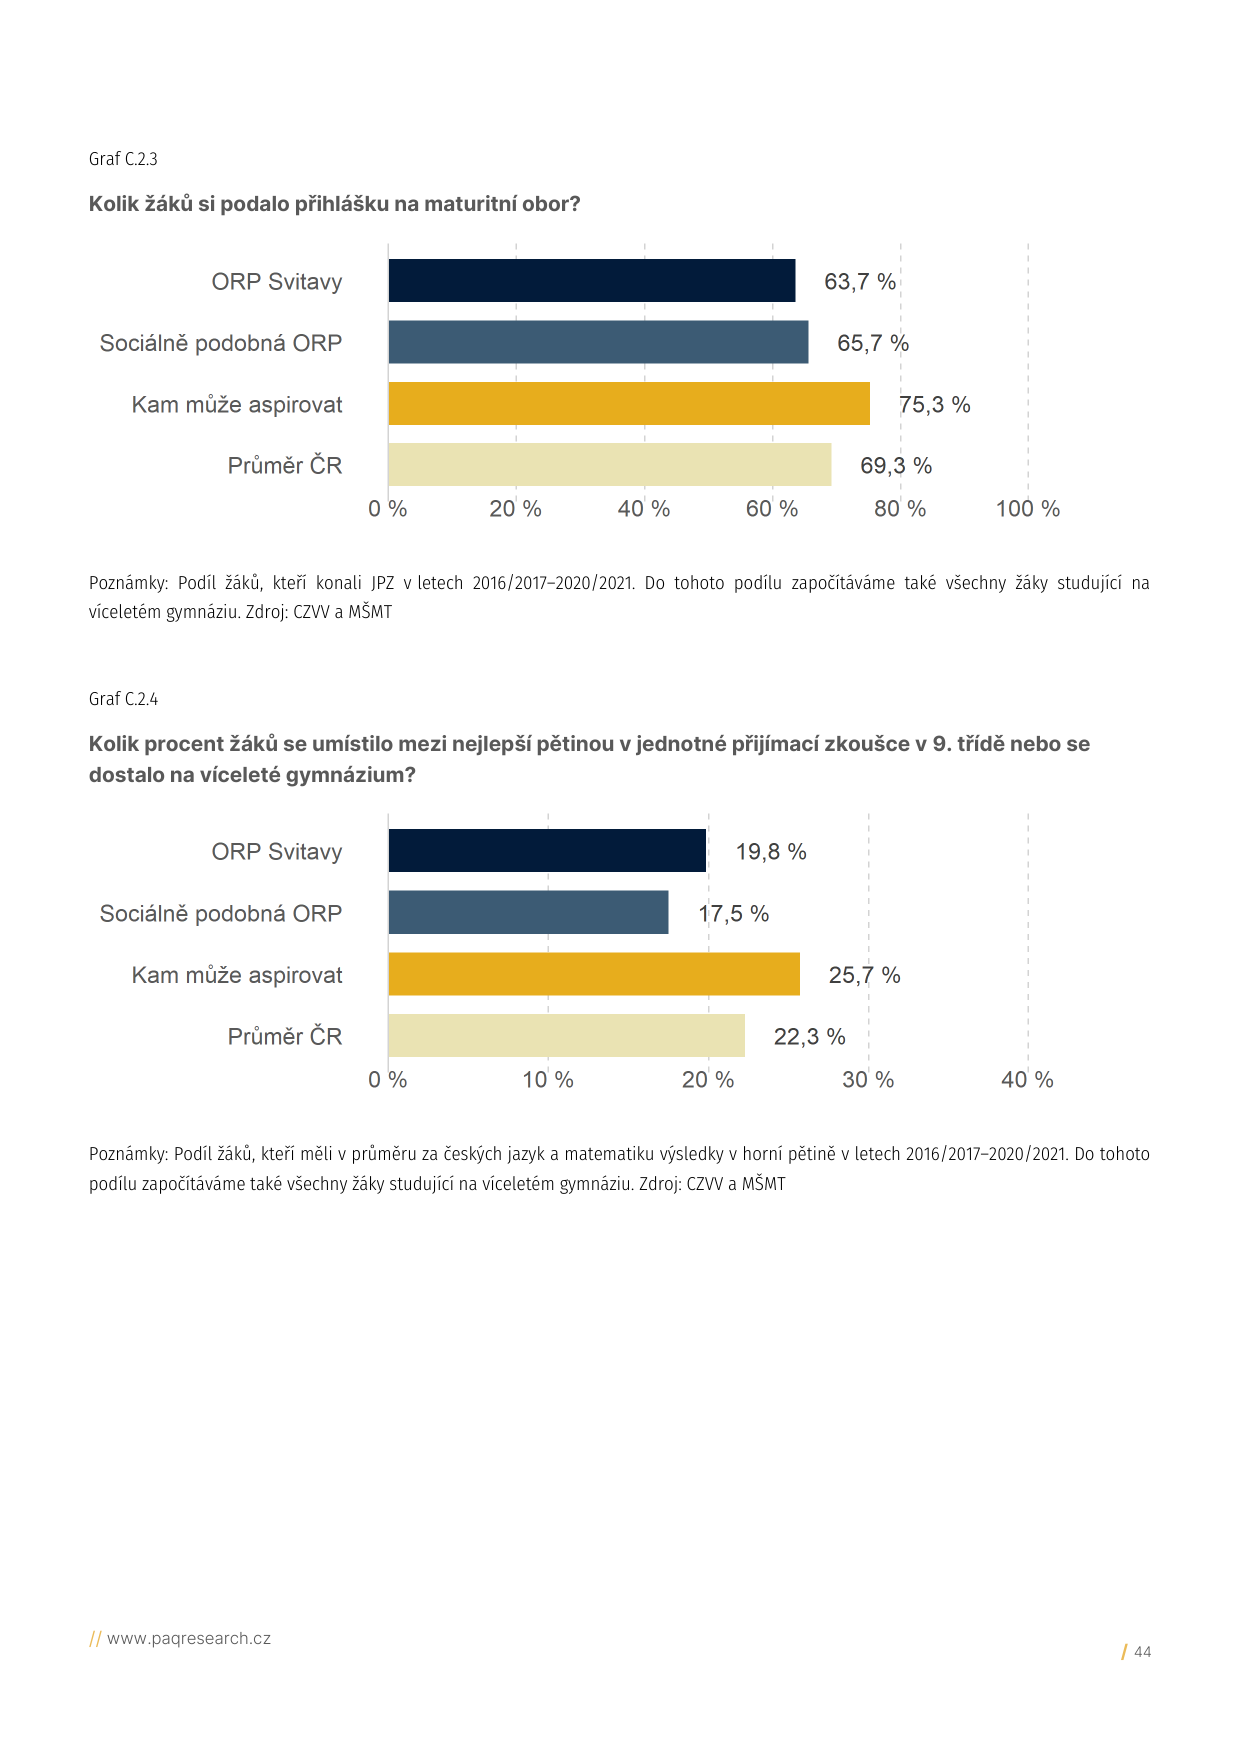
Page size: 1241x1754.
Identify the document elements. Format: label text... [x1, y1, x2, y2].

text Poznámky: Podíl žáků, kteří měli v průměru za českých jazyk a matematiku výsledky v horní pětině v letech 2016/2017–2020/2021. Do tohoto podílu započítáváme také všechny žáky studující na víceletém gymnáziu. Zdroj: CZVV a MŠMT [89, 1135, 1152, 1196]
text Graf C.2.3 [89, 148, 1152, 170]
text Kolik procent žáků se umístilo mezi nejlepší pětinou v jednotné přijímací zkoušce v 9. třídě nebo se dostalo na víceleté gymnázium? [89, 727, 1152, 787]
picture [88, 216, 1139, 548]
text Kolik žáků si podalo přihlášku na maturitní obor? [89, 186, 1152, 216]
text Poznámky: Podíl žáků, kteří konali JPZ v letech 2016/2017–2020/2021. Do tohoto podílu započítáváme také všechny žáky studující na víceletém gymnáziu. Zdroj: CZVV a MŠMT [89, 564, 1152, 625]
text Graf C.2.4 [89, 688, 1152, 711]
picture [88, 787, 1139, 1119]
